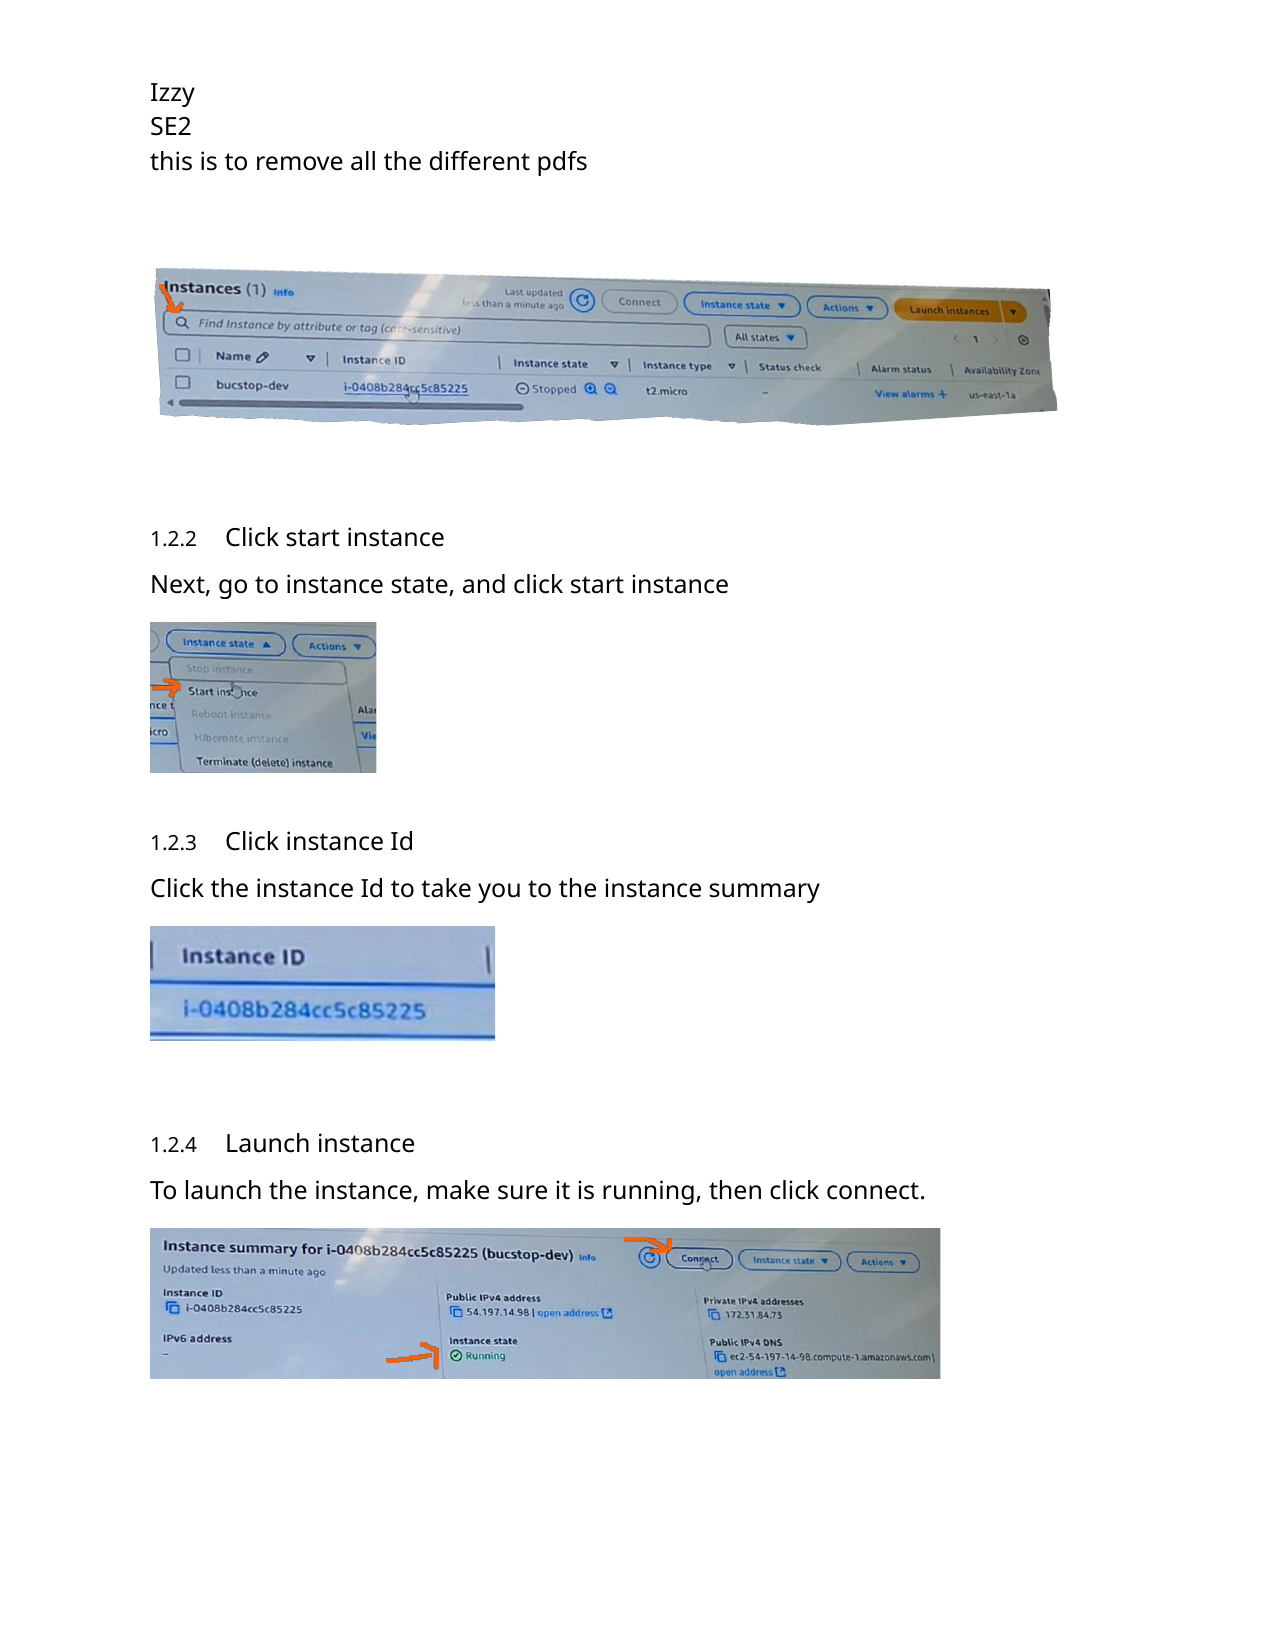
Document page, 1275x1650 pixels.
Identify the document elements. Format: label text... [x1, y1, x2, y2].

picture [150, 622, 377, 773]
text Next, go to instance state, and click start instance [150, 567, 1125, 601]
text Click the instance Id to take you to the instance summary [150, 871, 1125, 905]
subtitle Launch instance [150, 1125, 1125, 1159]
subtitle Click instance Id [150, 823, 1125, 857]
subtitle Click start instance [150, 519, 1125, 553]
picture [151, 211, 1058, 469]
text To launch the instance, make sure it is running, then click connect. [150, 1173, 1125, 1207]
picture [150, 926, 496, 1041]
picture [150, 1228, 941, 1379]
